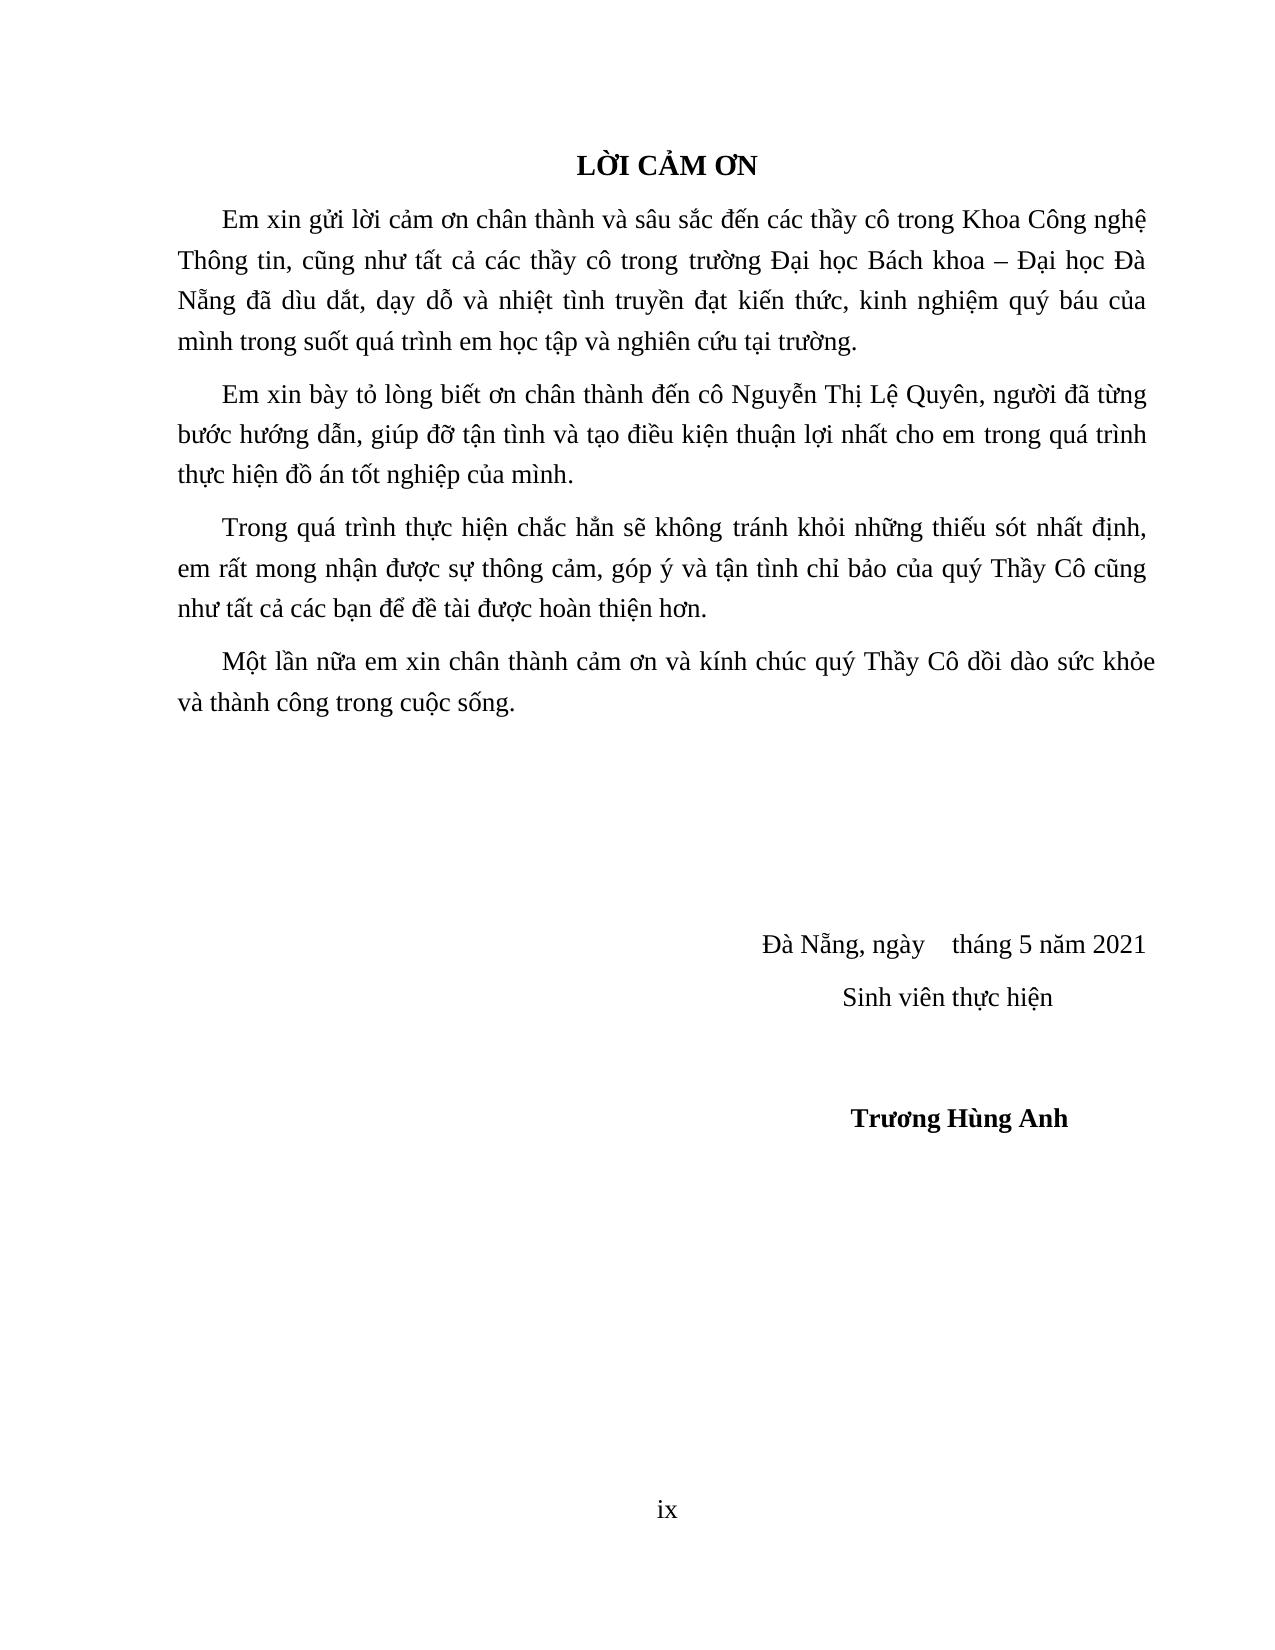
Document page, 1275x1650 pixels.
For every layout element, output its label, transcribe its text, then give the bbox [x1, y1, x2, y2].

text Sinh viên thực hiện [403, 981, 1157, 1012]
text Em xin gửi lời cảm ơn chân thành và sâu sắc đến các thầy cô trong Khoa Công nghệ Thông tin, cũng như tất cả các thầy cô trong trường Đại học Bách khoa – Đại học Đà Nẵng đã dìu dắt, dạy dỗ và nhiệt tình truyền đạt kiến thức, kinh nghiệm quý báu của mình trong suốt quá trình em học tập và nghiên cứu tại trường. [177, 204, 1147, 356]
text Một lần nữa em xin chân thành cảm ơn và kính chúc quý Thầy Cô dồi dào sức khỏe và thành công trong cuộc sống. [177, 645, 1157, 717]
text Em xin bày tỏ lòng biết ơn chân thành đến cô Nguyễn Thị Lệ Quyên, người đã từng bước hướng dẫn, giúp đỡ tận tình và tạo điều kiện thuận lợi nhất cho em trong quá trình thực hiện đồ án tốt nghiệp của mình. [177, 378, 1147, 490]
text Trong quá trình thực hiện chắc hẳn sẽ không tránh khỏi những thiếu sót nhất định, em rất mong nhận được sự thông cảm, góp ý và tận tình chỉ bảo của quý Thầy Cô cũng như tất cả các bạn để đề tài được hoàn thiện hơn. [177, 512, 1147, 623]
text Trương Hùng Anh [403, 1102, 1157, 1133]
subtitle LỜI CẢM ƠN [177, 148, 1157, 181]
text Đà Nẵng, ngày tháng 5 năm 2021 [177, 928, 1147, 959]
